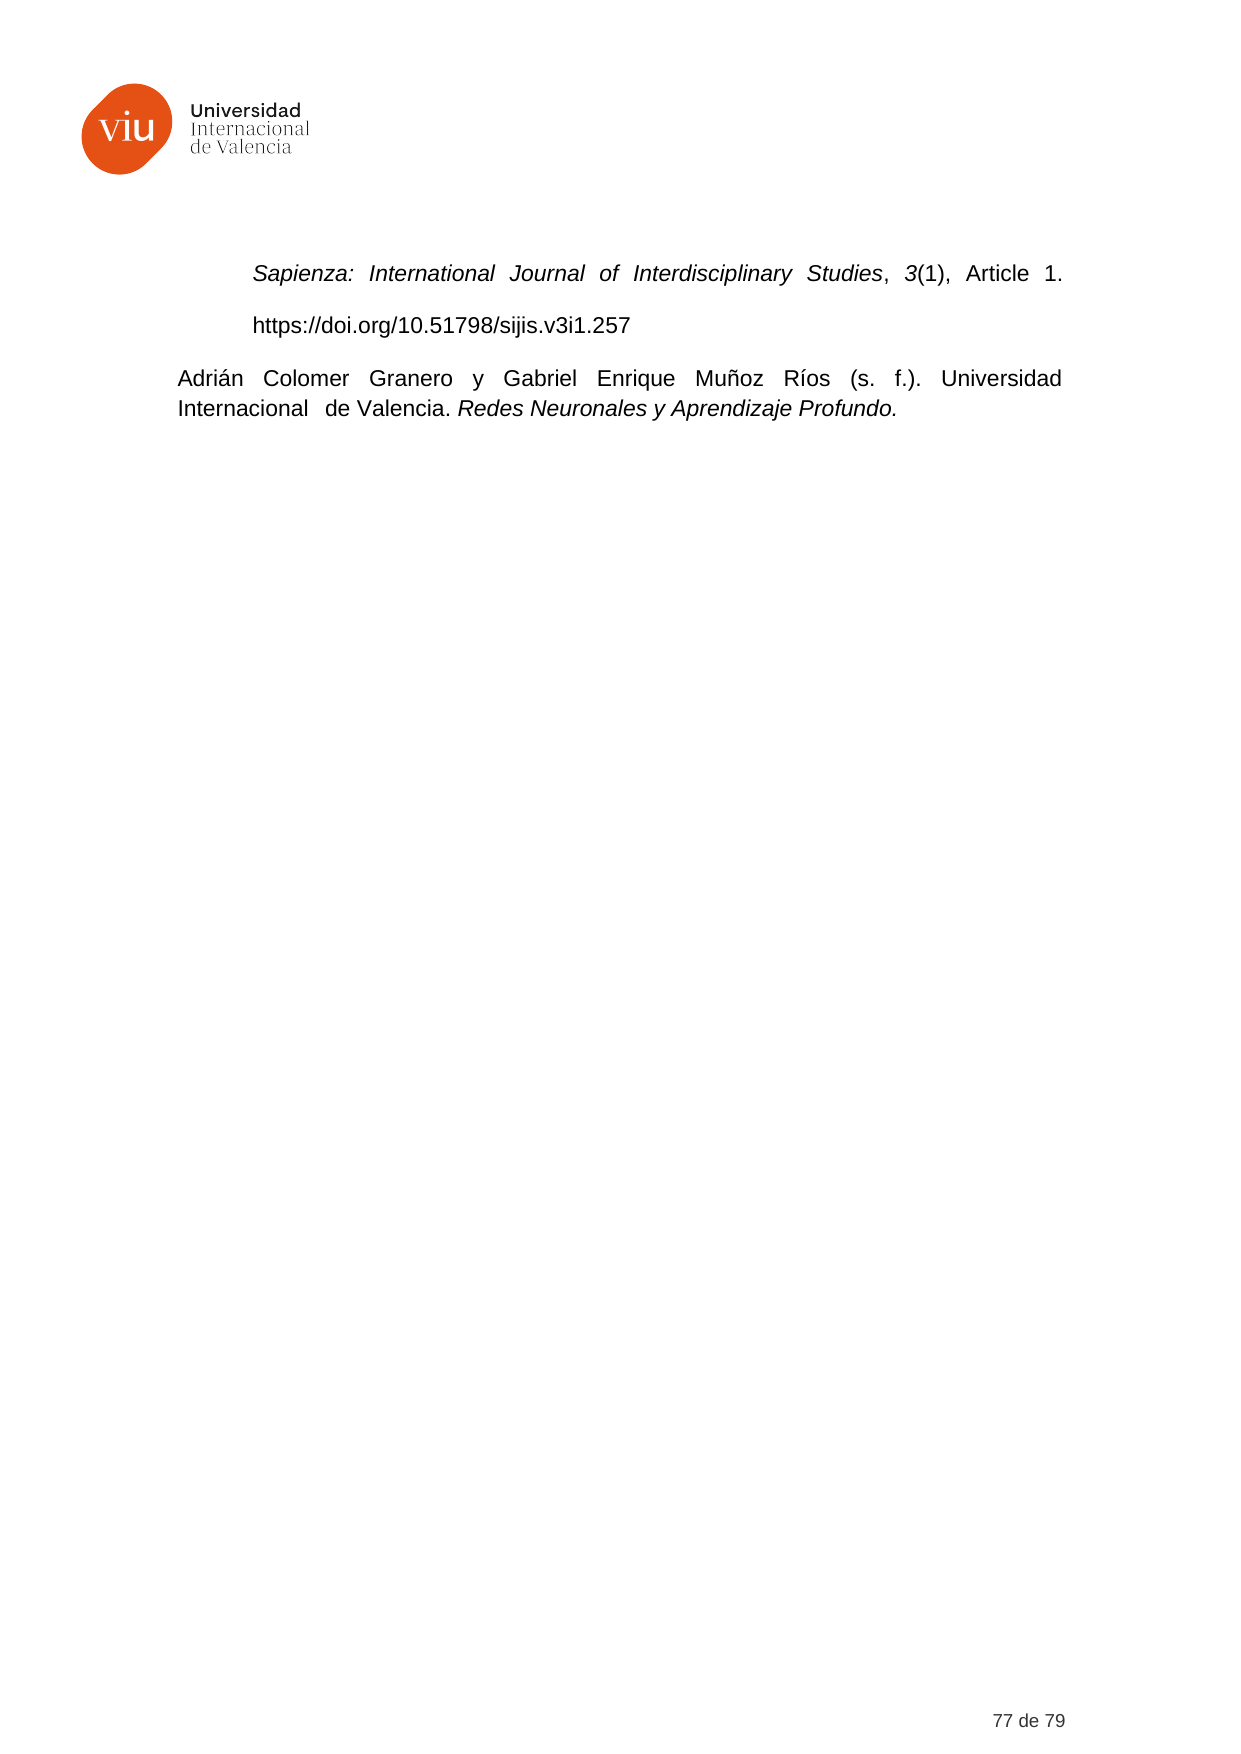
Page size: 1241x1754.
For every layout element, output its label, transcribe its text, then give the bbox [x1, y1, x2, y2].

text Adrián Colomer Granero y Gabriel Enrique Muñoz Ríos (s. f.). Universidad Internacional de Valencia. Redes Neuronales y Aprendizaje Profundo. [177, 365, 1063, 422]
picture [60, 62, 330, 197]
